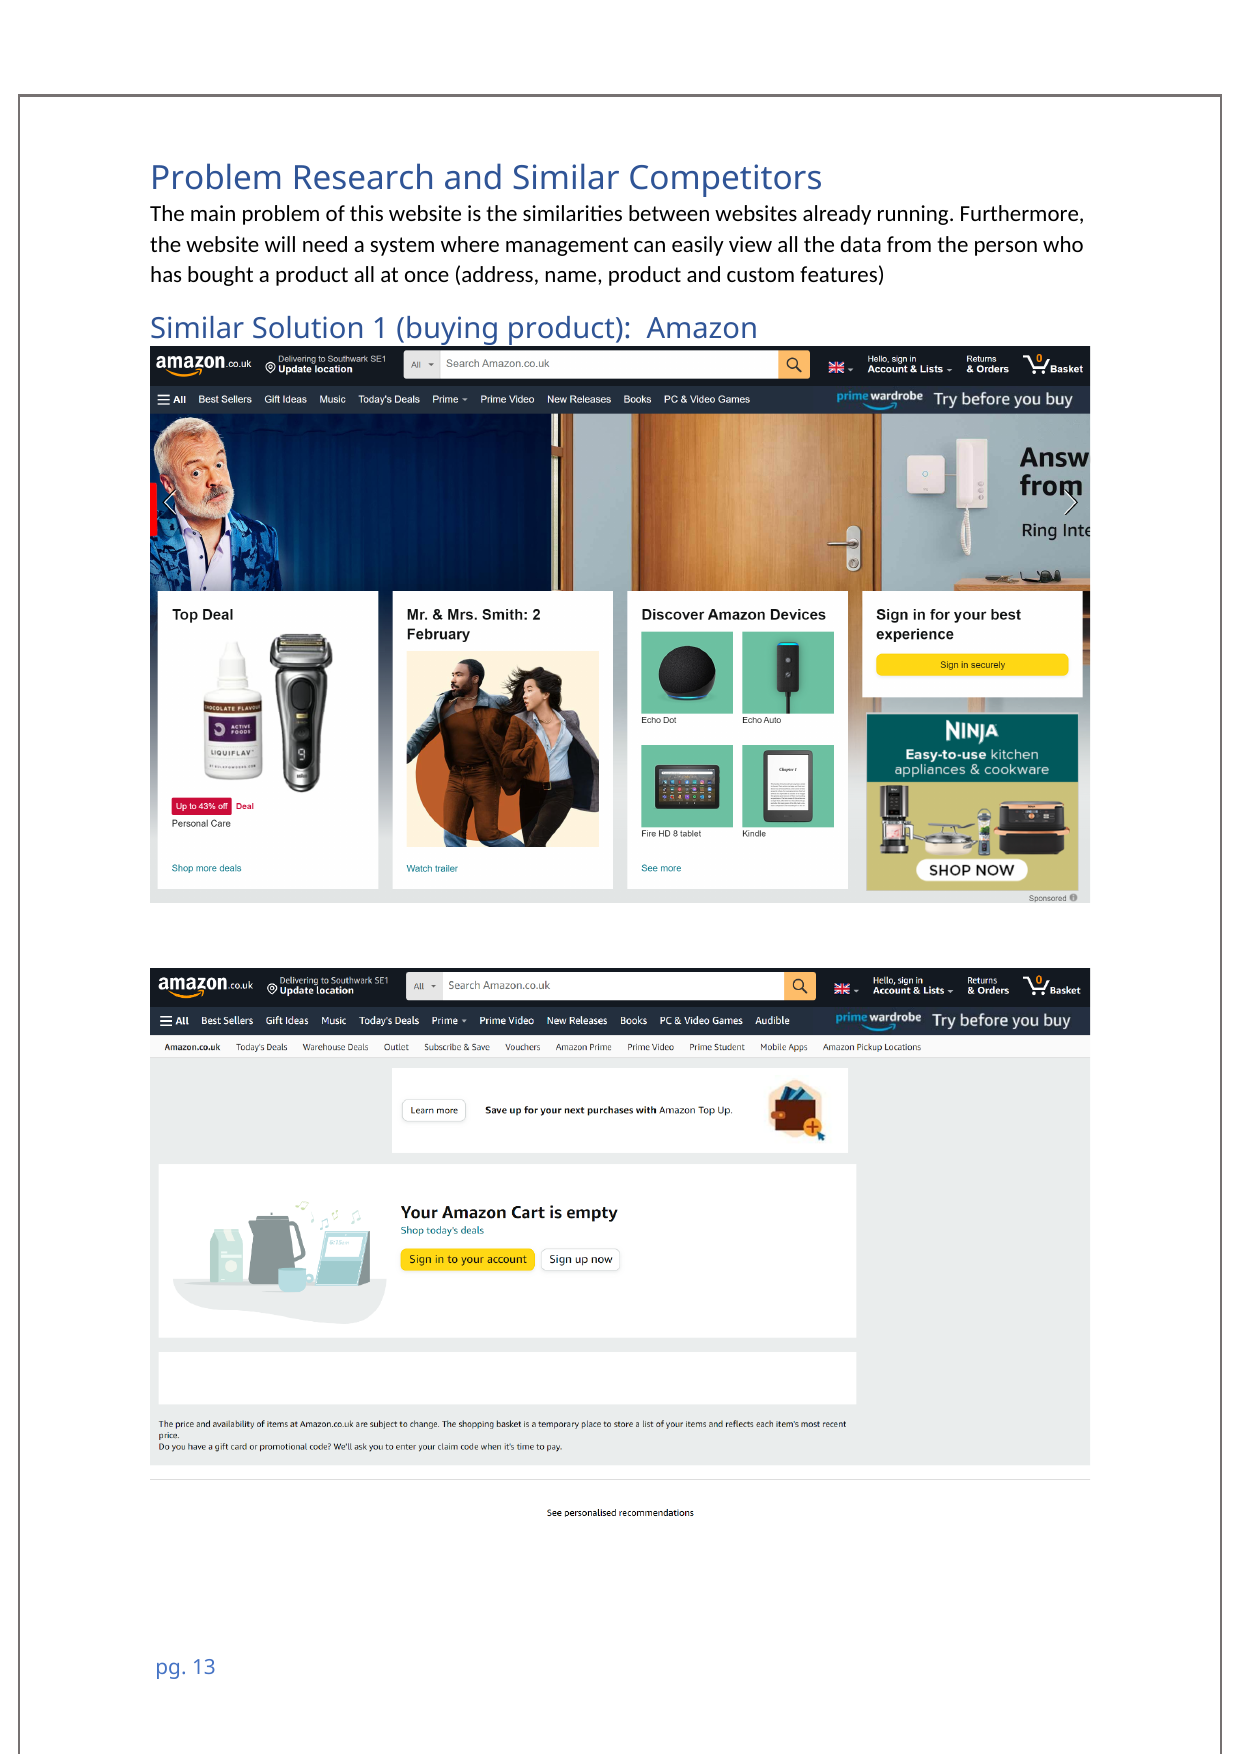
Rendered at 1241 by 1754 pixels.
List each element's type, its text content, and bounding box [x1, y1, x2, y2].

subtitle Similar Solution 1 (buying product): Amazon [150, 307, 1090, 346]
text The main problem of this website is the similarities between websites already running. Furthermore, the website will need a system where management can easily view all the data from the person who has bought a product all at once (address, name, product and custom features) [150, 199, 1090, 288]
picture [150, 346, 1091, 903]
picture [150, 968, 1091, 1517]
subtitle Problem Research and Similar Competitors [150, 154, 1090, 199]
